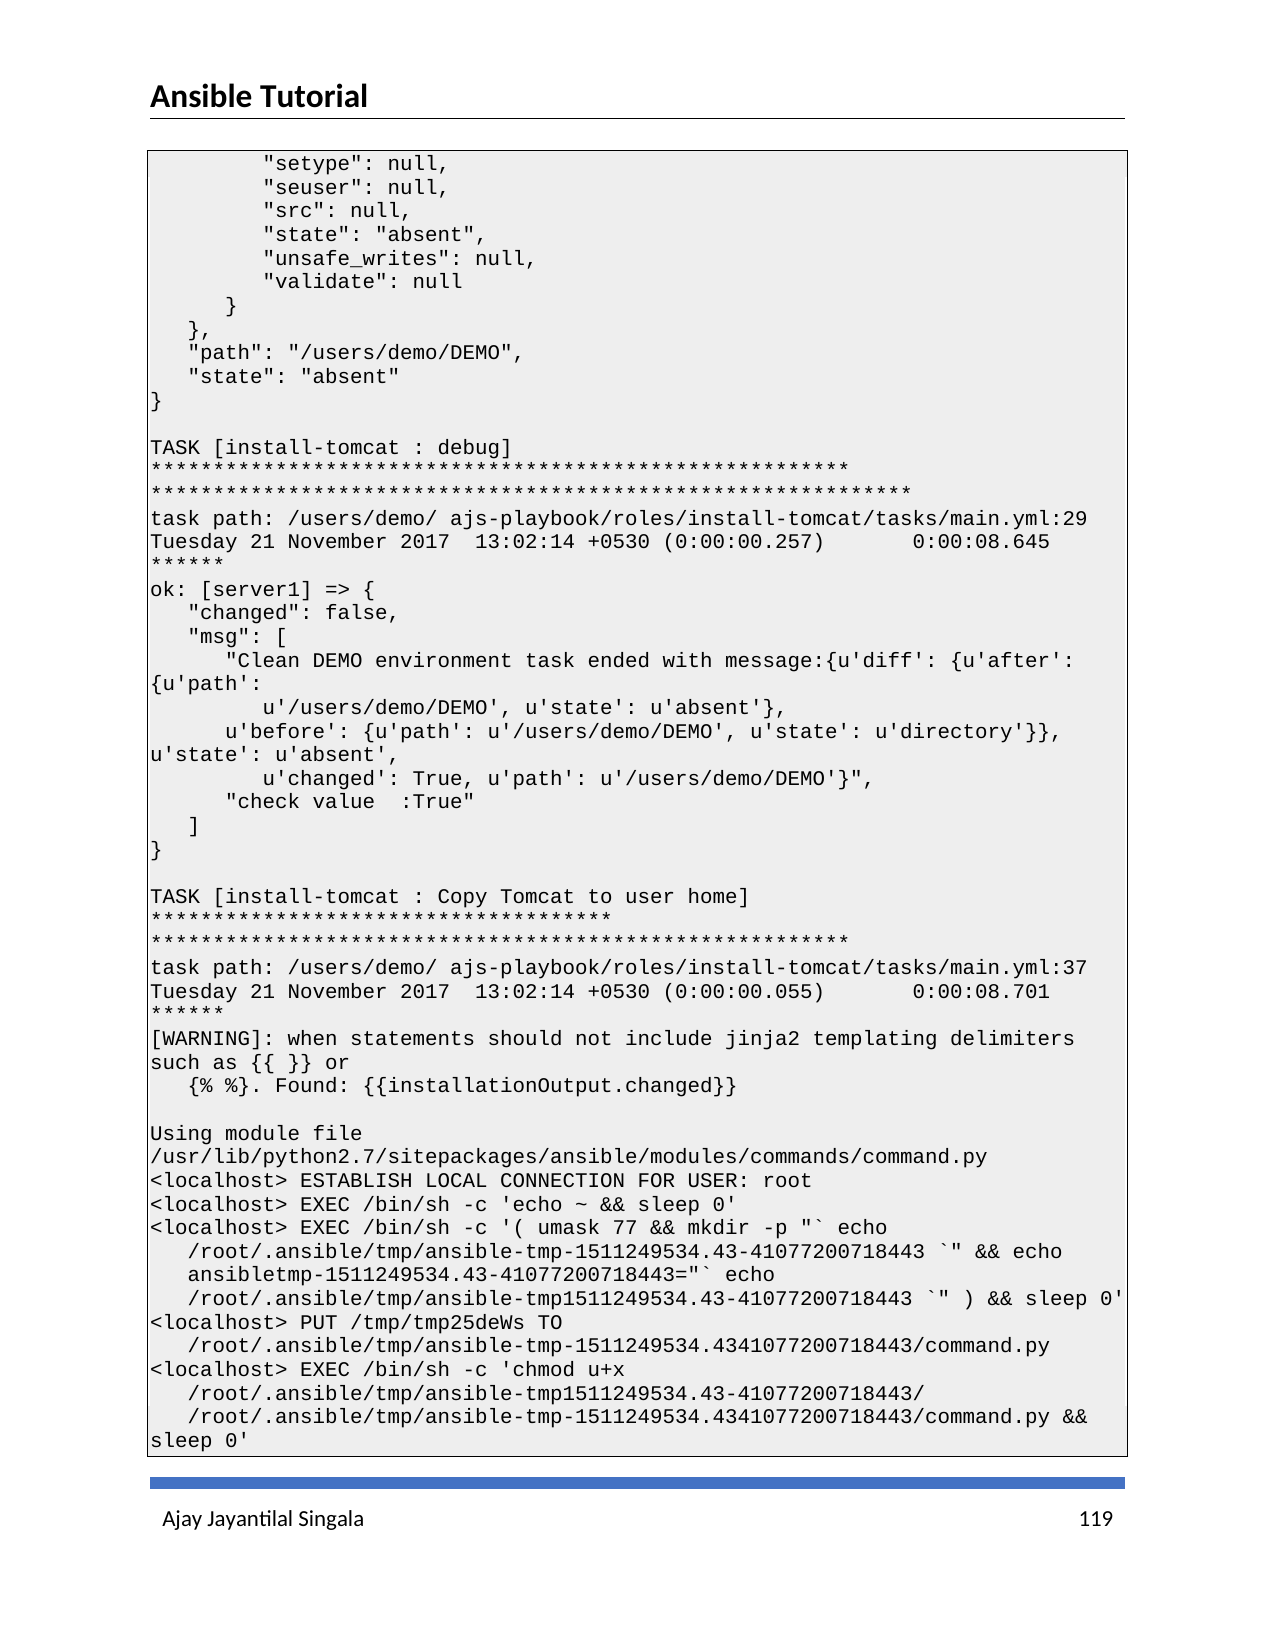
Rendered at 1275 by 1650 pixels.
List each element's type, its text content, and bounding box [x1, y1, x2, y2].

text /root/.ansible/tmp/ansible-tmp1511249534.43-41077200718443 `" ) && sleep 0' [150, 1288, 1125, 1312]
text "unsafe_writes": null, [150, 248, 1125, 271]
text /root/.ansible/tmp/ansible-tmp-1511249534.4341077200718443/command.py && sleep 0' [148, 1403, 1127, 1456]
text } [150, 295, 1125, 319]
text "seuser": null, [150, 177, 1125, 200]
text <localhost> EXEC /bin/sh -c 'chmod u+x [150, 1359, 1125, 1383]
text "state": "absent" [150, 366, 1125, 389]
text ******************************************************** [150, 933, 1125, 957]
text u'before': {u'path': u'/users/demo/DEMO', u'state': u'directory'}}, u'state': u'absent', [150, 721, 1125, 768]
text "validate": null [150, 271, 1125, 295]
text Tuesday 21 November 2017 13:02:14 +0530 (0:00:00.257) 0:00:08.645 ****** [150, 531, 1125, 579]
text ] [150, 815, 1125, 839]
text <localhost> EXEC /bin/sh -c '( umask 77 && mkdir -p "` echo [150, 1217, 1125, 1241]
text "changed": false, [150, 602, 1125, 626]
text /root/.ansible/tmp/ansible-tmp-1511249534.4341077200718443/command.py [150, 1335, 1125, 1359]
text /root/.ansible/tmp/ansible-tmp-1511249534.43-41077200718443 `" && echo [150, 1241, 1125, 1264]
text "Clean DEMO environment task ended with message:{u'diff': {u'after': {u'path': [150, 650, 1125, 697]
text "check value :True" [150, 792, 1125, 815]
text u'/users/demo/DEMO', u'state': u'absent'}, [150, 697, 1125, 721]
text <localhost> ESTABLISH LOCAL CONNECTION FOR USER: root [150, 1170, 1125, 1193]
text u'changed': True, u'path': u'/users/demo/DEMO'}", [150, 768, 1125, 792]
text "path": "/users/demo/DEMO", [150, 342, 1125, 366]
text } [150, 839, 1125, 862]
text Tuesday 21 November 2017 13:02:14 +0530 (0:00:00.055) 0:00:08.701 ****** [150, 981, 1125, 1028]
text TASK [install-tomcat : debug] ******************************************************** [150, 437, 1125, 484]
text {% %}. Found: {{installationOutput.changed}} [150, 1075, 1125, 1099]
text "state": "absent", [150, 224, 1125, 248]
text task path: /users/demo/ ajs-playbook/roles/install-tomcat/tasks/main.yml:37 [150, 957, 1125, 981]
text TASK [install-tomcat : Copy Tomcat to user home] ************************************* [150, 886, 1125, 933]
text "msg": [ [150, 626, 1125, 650]
text /root/.ansible/tmp/ansible-tmp1511249534.43-41077200718443/ [150, 1383, 1125, 1403]
text task path: /users/demo/ ajs-playbook/roles/install-tomcat/tasks/main.yml:29 [150, 508, 1125, 531]
text }, [150, 319, 1125, 342]
text ************************************************************* [150, 484, 1125, 508]
text ok: [server1] => { [150, 579, 1125, 602]
text <localhost> EXEC /bin/sh -c 'echo ~ && sleep 0' [150, 1193, 1125, 1217]
text ansibletmp-1511249534.43-41077200718443="` echo [150, 1264, 1125, 1288]
text } [150, 389, 1125, 413]
text [WARNING]: when statements should not include jinja2 templating delimiters such as {{ }} or [150, 1028, 1125, 1075]
text "src": null, [150, 200, 1125, 224]
text "setype": null, [148, 151, 1127, 177]
text Using module file /usr/lib/python2.7/sitepackages/ansible/modules/commands/command.py [150, 1123, 1125, 1170]
text <localhost> PUT /tmp/tmp25deWs TO [150, 1312, 1125, 1335]
